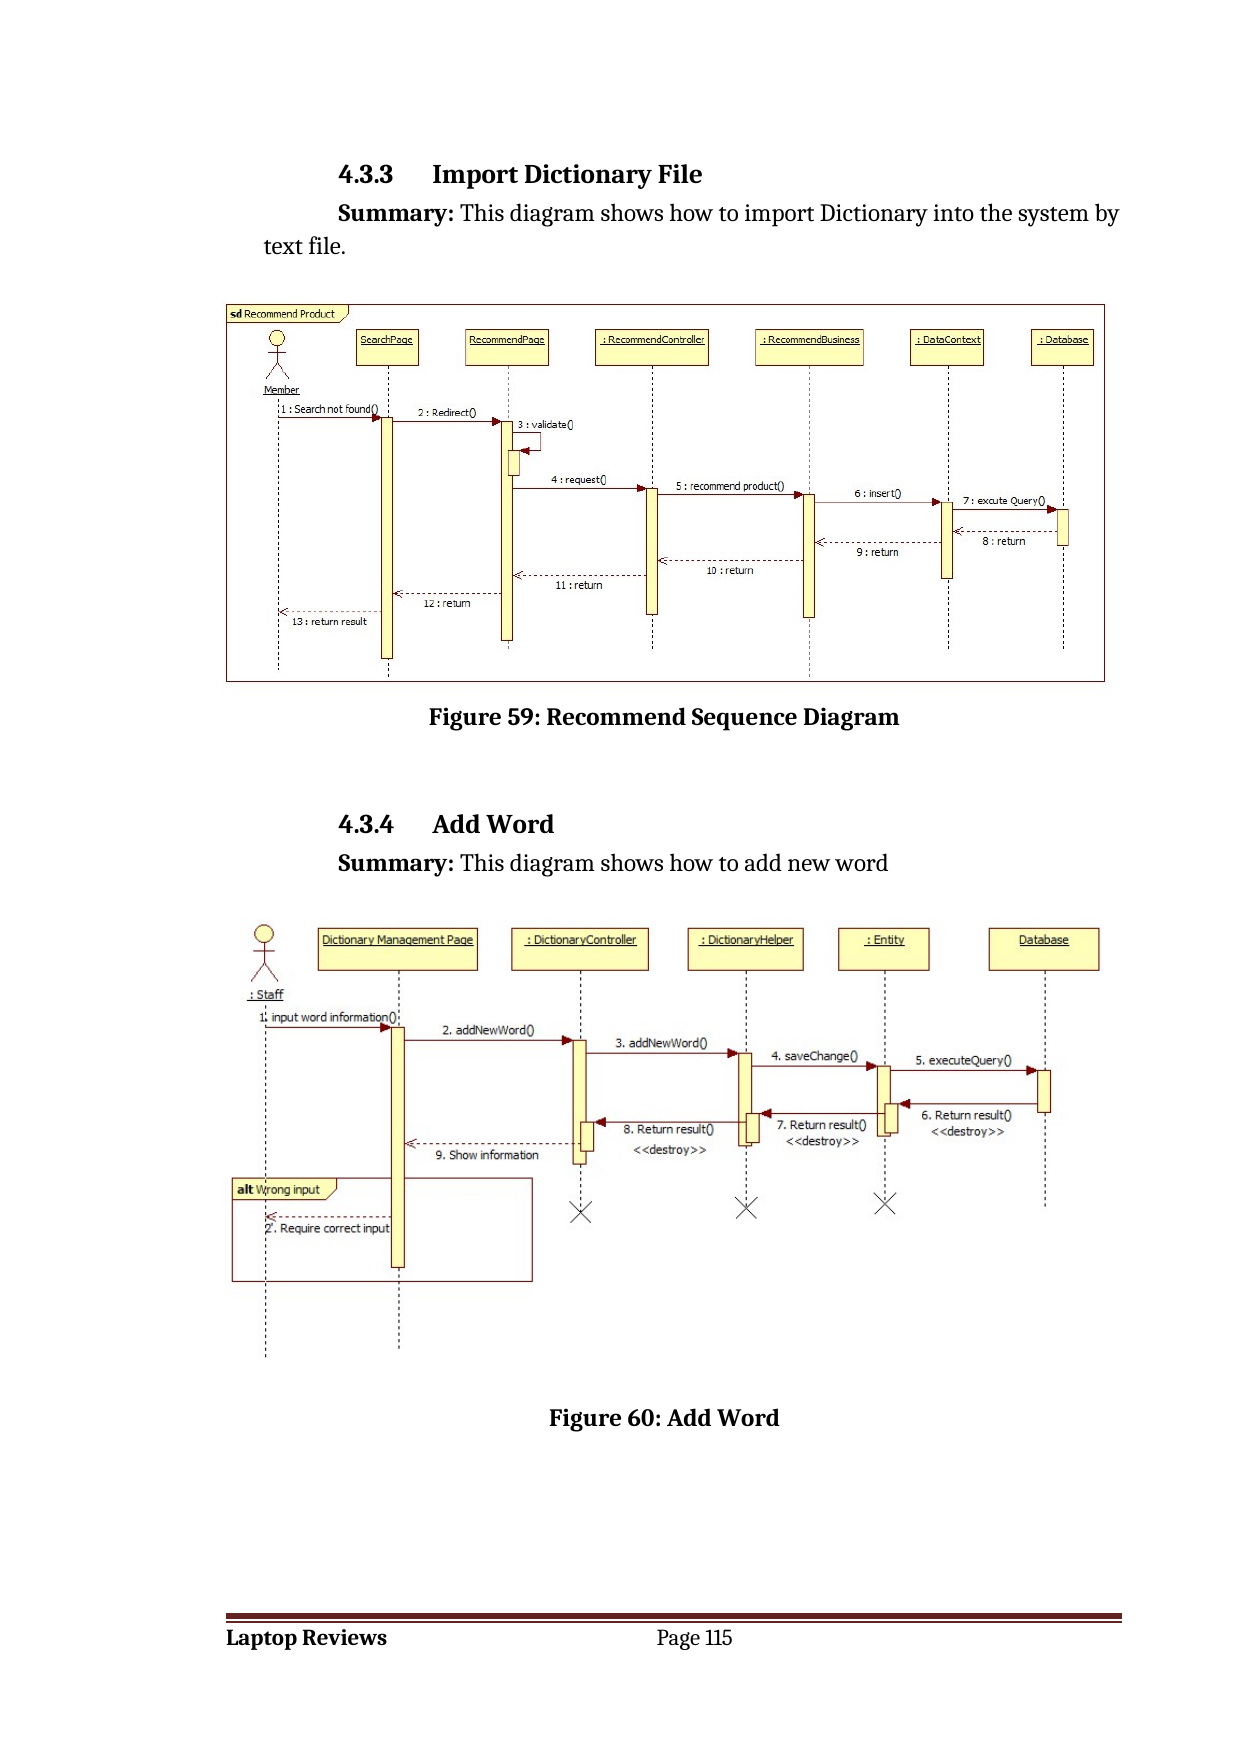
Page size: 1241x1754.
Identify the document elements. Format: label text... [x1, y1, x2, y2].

subtitle Import Dictionary File [338, 159, 1122, 191]
subtitle Add Word [338, 809, 1122, 841]
text Figure 60: Add Word [207, 1404, 1122, 1433]
picture [207, 285, 1122, 699]
text Summary: This diagram shows how to add new word [263, 849, 1122, 878]
text Figure 59: Recommend Sequence Diagram [207, 702, 1122, 731]
picture [207, 902, 1121, 1380]
text Summary: This diagram shows how to import Dictionary into the system by text file. [263, 199, 1122, 261]
